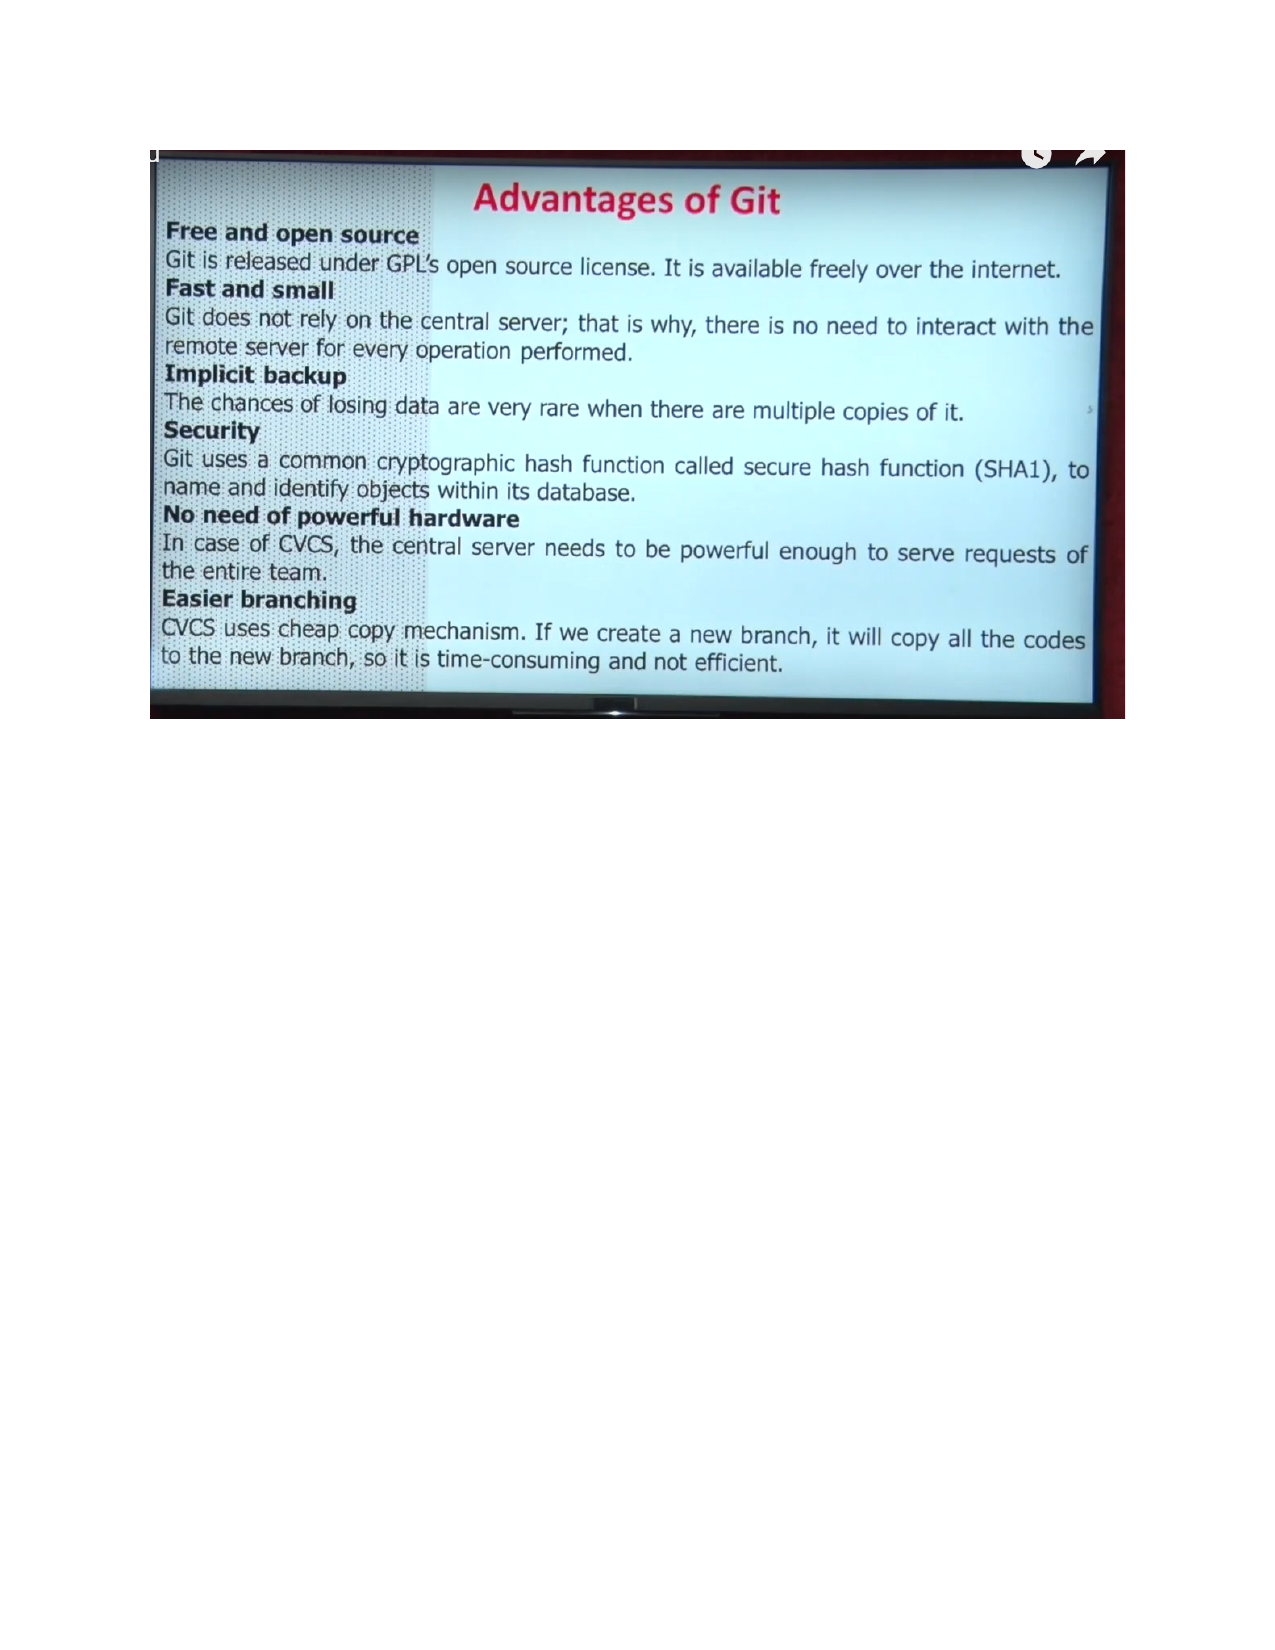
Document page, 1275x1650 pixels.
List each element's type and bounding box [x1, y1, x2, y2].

picture [150, 150, 1125, 719]
